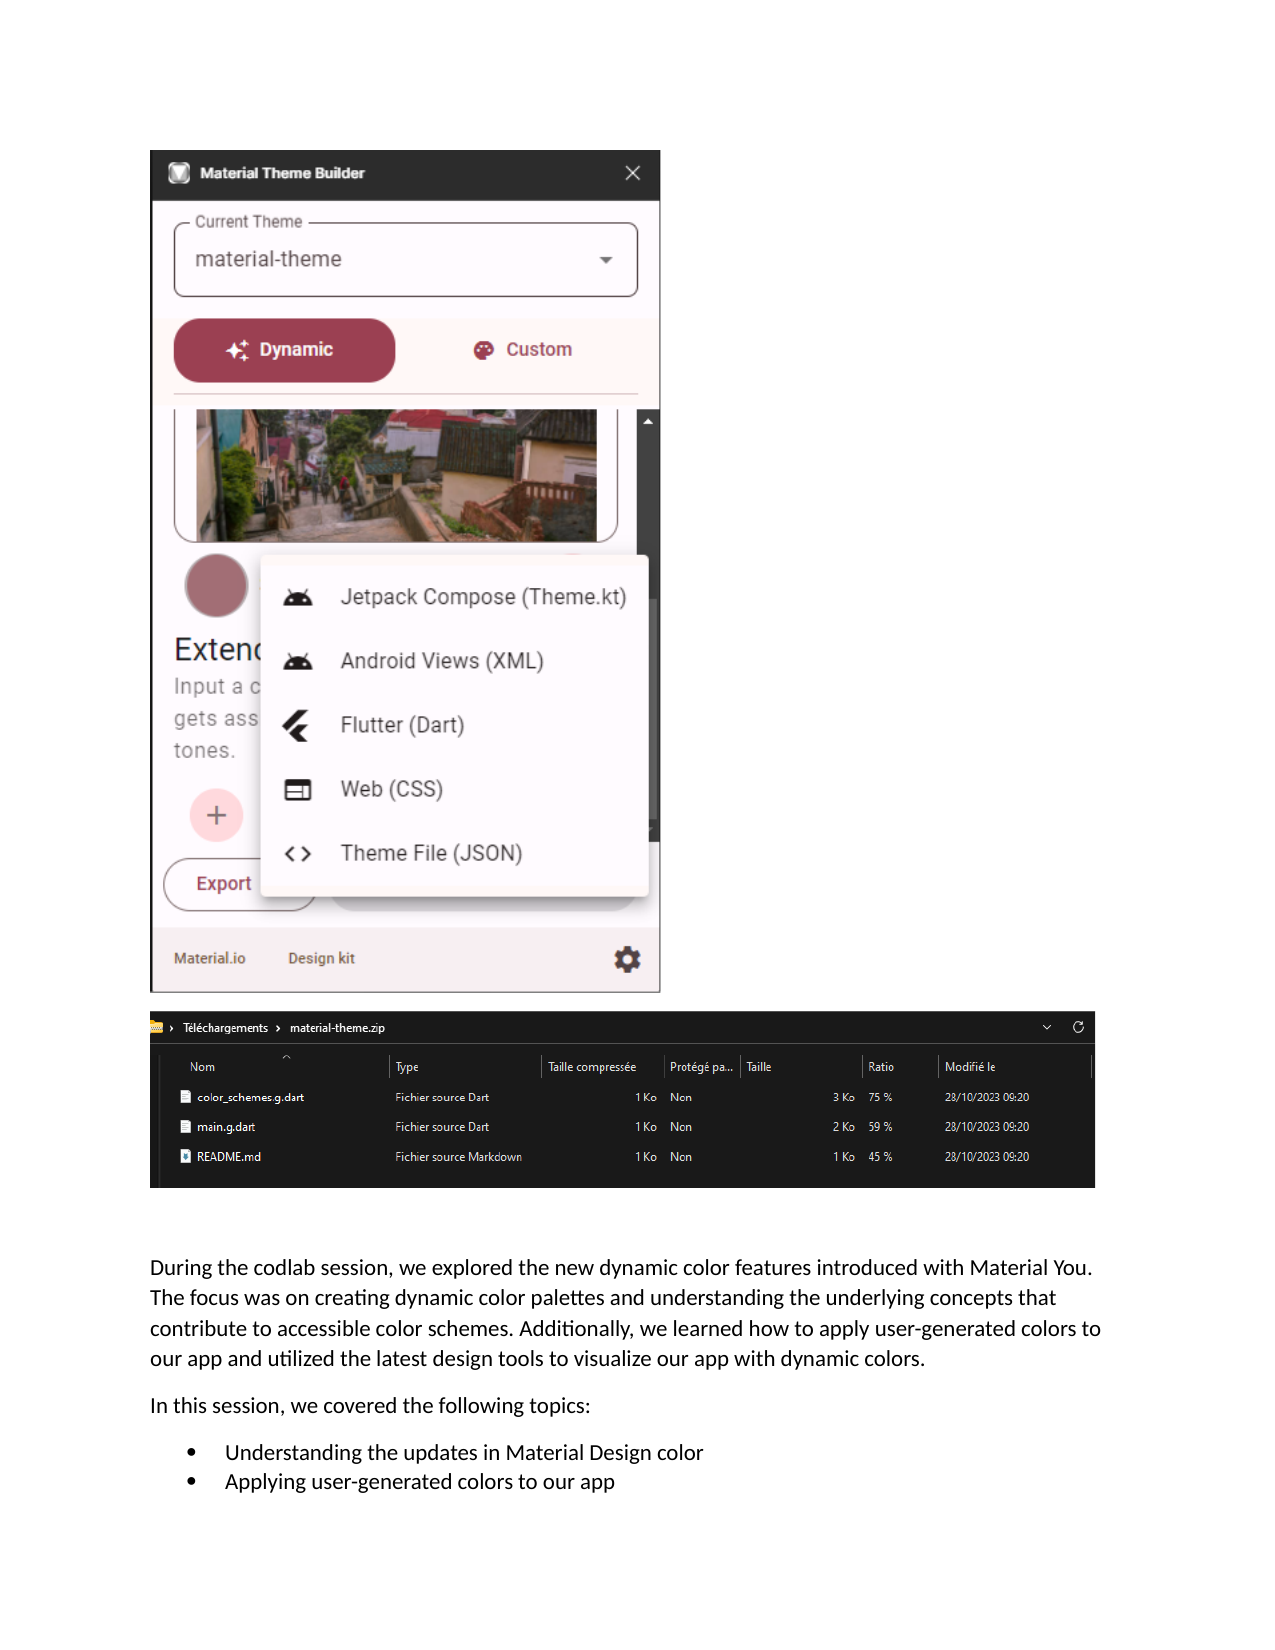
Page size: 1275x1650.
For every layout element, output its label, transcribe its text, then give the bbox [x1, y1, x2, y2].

list Applying user-generated colors to our app [187, 1467, 1125, 1495]
text During the codlab session, we explored the new dynamic color features introduced with Material You. The focus was on creating dynamic color palettes and understanding the underlying concepts that contribute to accessible color schemes. Additionally, we learned how to apply user-generated colors to our app and utilized the latest design tools to visualize our app with dynamic colors. [150, 1253, 1125, 1372]
list Understanding the updates in Material Design color [187, 1438, 1125, 1466]
picture [150, 1011, 1096, 1188]
picture [150, 150, 661, 993]
text In this session, we covered the following topics: [150, 1391, 1125, 1419]
